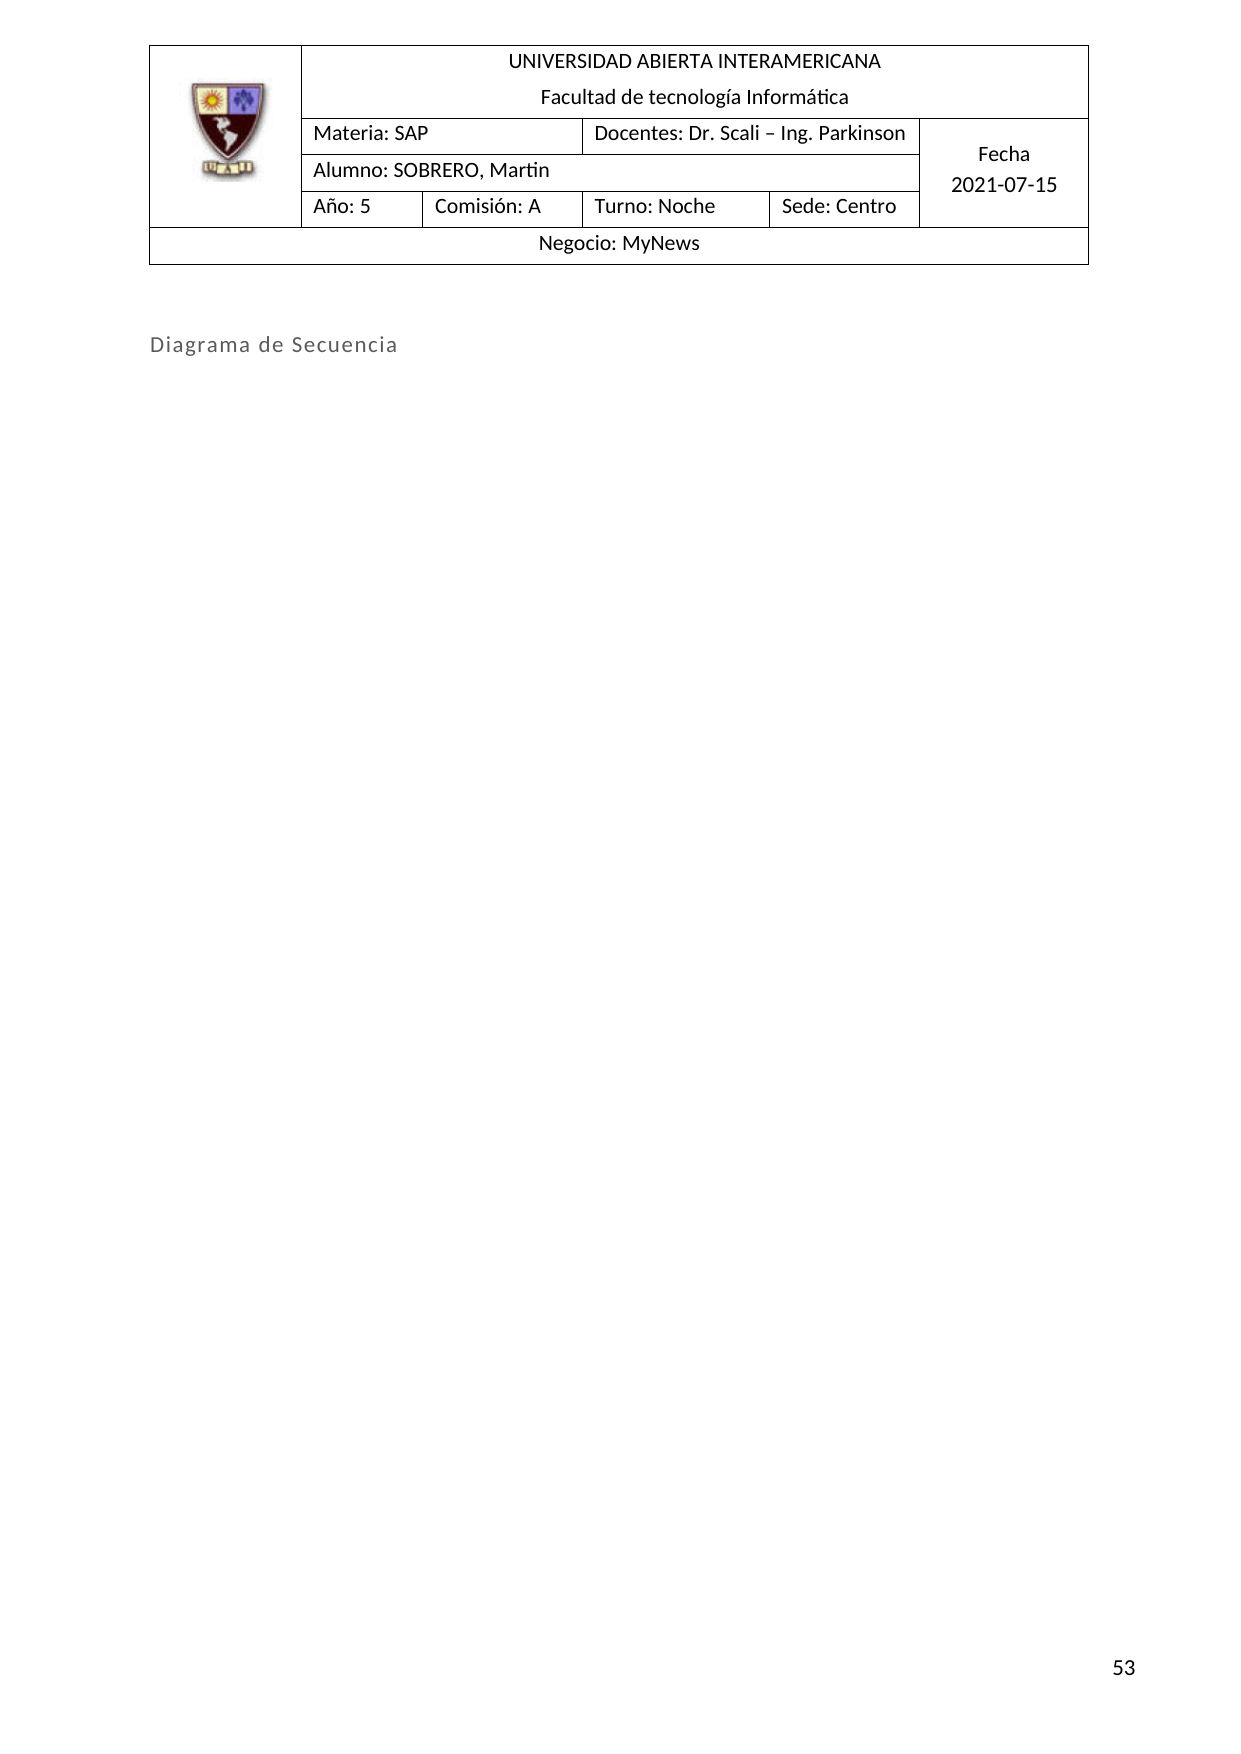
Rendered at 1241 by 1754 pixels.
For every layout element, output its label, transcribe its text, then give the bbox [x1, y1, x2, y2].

picture [177, 74, 278, 187]
subtitle Diagrama de Secuencia [150, 330, 1135, 358]
